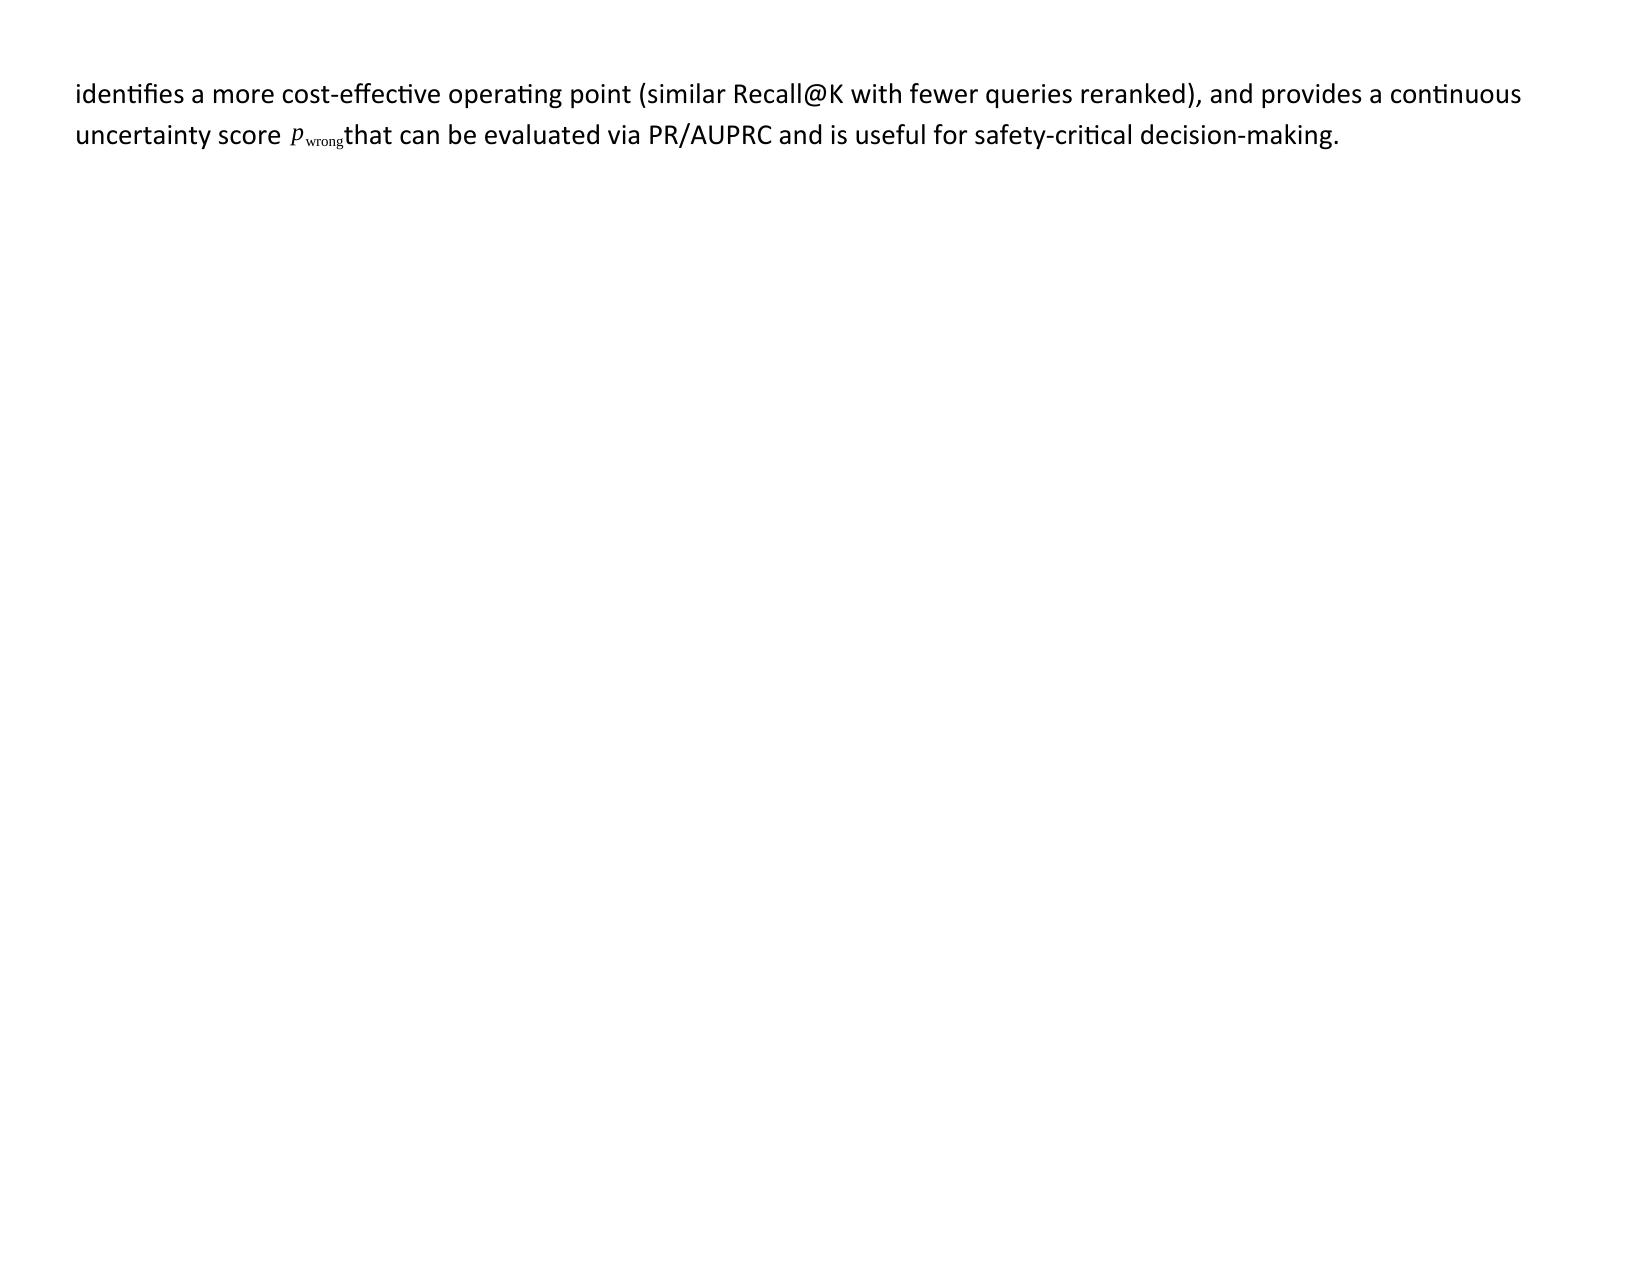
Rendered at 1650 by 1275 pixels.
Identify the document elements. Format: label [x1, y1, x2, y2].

text [75, 75, 1575, 152]
